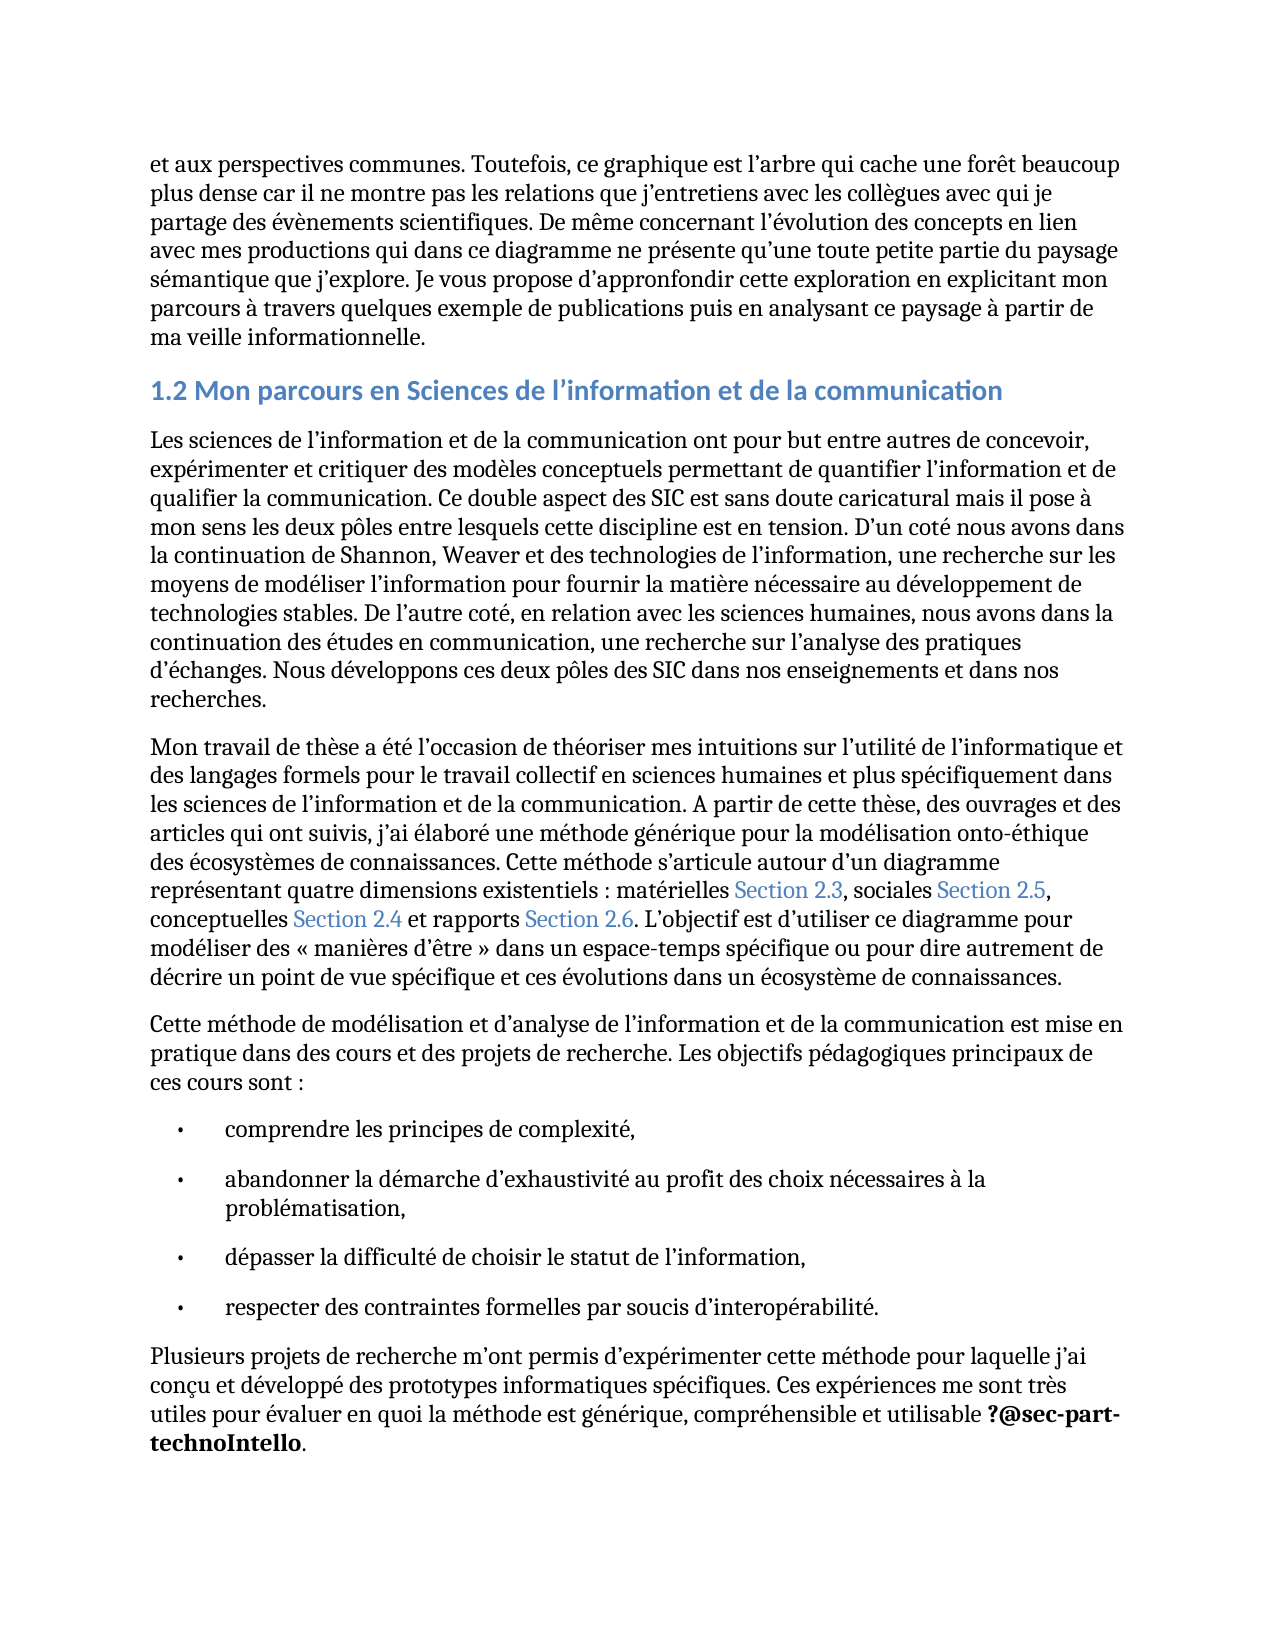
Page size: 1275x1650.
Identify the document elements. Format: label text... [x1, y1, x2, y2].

text Mon travail de thèse a été l’occasion de théoriser mes intuitions sur l’utilité de l’informatique et des langages formels pour le travail collectif en sciences humaines et plus spécifiquement dans les sciences de l’information et de la communication. A partir de cette thèse, des ouvrages et des articles qui ont suivis, j’ai élaboré une méthode générique pour la modélisation onto-éthique des écosystèmes de connaissances. Cette méthode s’articule autour d’un diagramme représentant quatre dimensions existentiels : matérielles Section 2.3, sociales Section 2.5, conceptuelles Section 2.4 et rapports Section 2.6. L’objectif est d’utiliser ce diagramme pour modéliser des « manières d’être » dans un espace-temps spécifique ou pour dire autrement de décrire un point de vue spécifique et ces évolutions dans un écosystème de connaissances. [150, 733, 1125, 991]
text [150, 150, 1125, 351]
subtitle 1.2 Mon parcours en Sciences de l’information et de la communication [150, 372, 1125, 408]
list comprendre les principes de complexité, [175, 1115, 1125, 1144]
text Cette méthode de modélisation et d’analyse de l’information et de la communication est mise en pratique dans des cours et des projets de recherche. Les objectifs pédagogiques principaux de ces cours sont : [150, 1010, 1125, 1096]
list abandonner la démarche d’exhaustivité au profit des choix nécessaires à la problématisation, [175, 1165, 1125, 1222]
list respecter des contraintes formelles par soucis d’interopérabilité. [175, 1293, 1125, 1321]
text Plusieurs projets de recherche m’ont permis d’expérimenter cette méthode pour laquelle j’ai conçu et développé des prototypes informatiques spécifiques. Ces expériences me sont très utiles pour évaluer en quoi la méthode est générique, compréhensible et utilisable ?@sec-part-technoIntello. [150, 1342, 1125, 1457]
list dépasser la difficulté de choisir le statut de l’information, [175, 1243, 1125, 1272]
text Les sciences de l’information et de la communication ont pour but entre autres de concevoir, expérimenter et critiquer des modèles conceptuels permettant de quantifier l’information et de qualifier la communication. Ce double aspect des SIC est sans doute caricatural mais il pose à mon sens les deux pôles entre lesquels cette discipline est en tension. D’un coté nous avons dans la continuation de Shannon, Weaver et des technologies de l’information, une recherche sur les moyens de modéliser l’information pour fournir la matière nécessaire au développement de technologies stables. De l’autre coté, en relation avec les sciences humaines, nous avons dans la continuation des études en communication, une recherche sur l’analyse des pratiques d’échanges. Nous développons ces deux pôles des SIC dans nos enseignements et dans nos recherches. [150, 426, 1125, 714]
